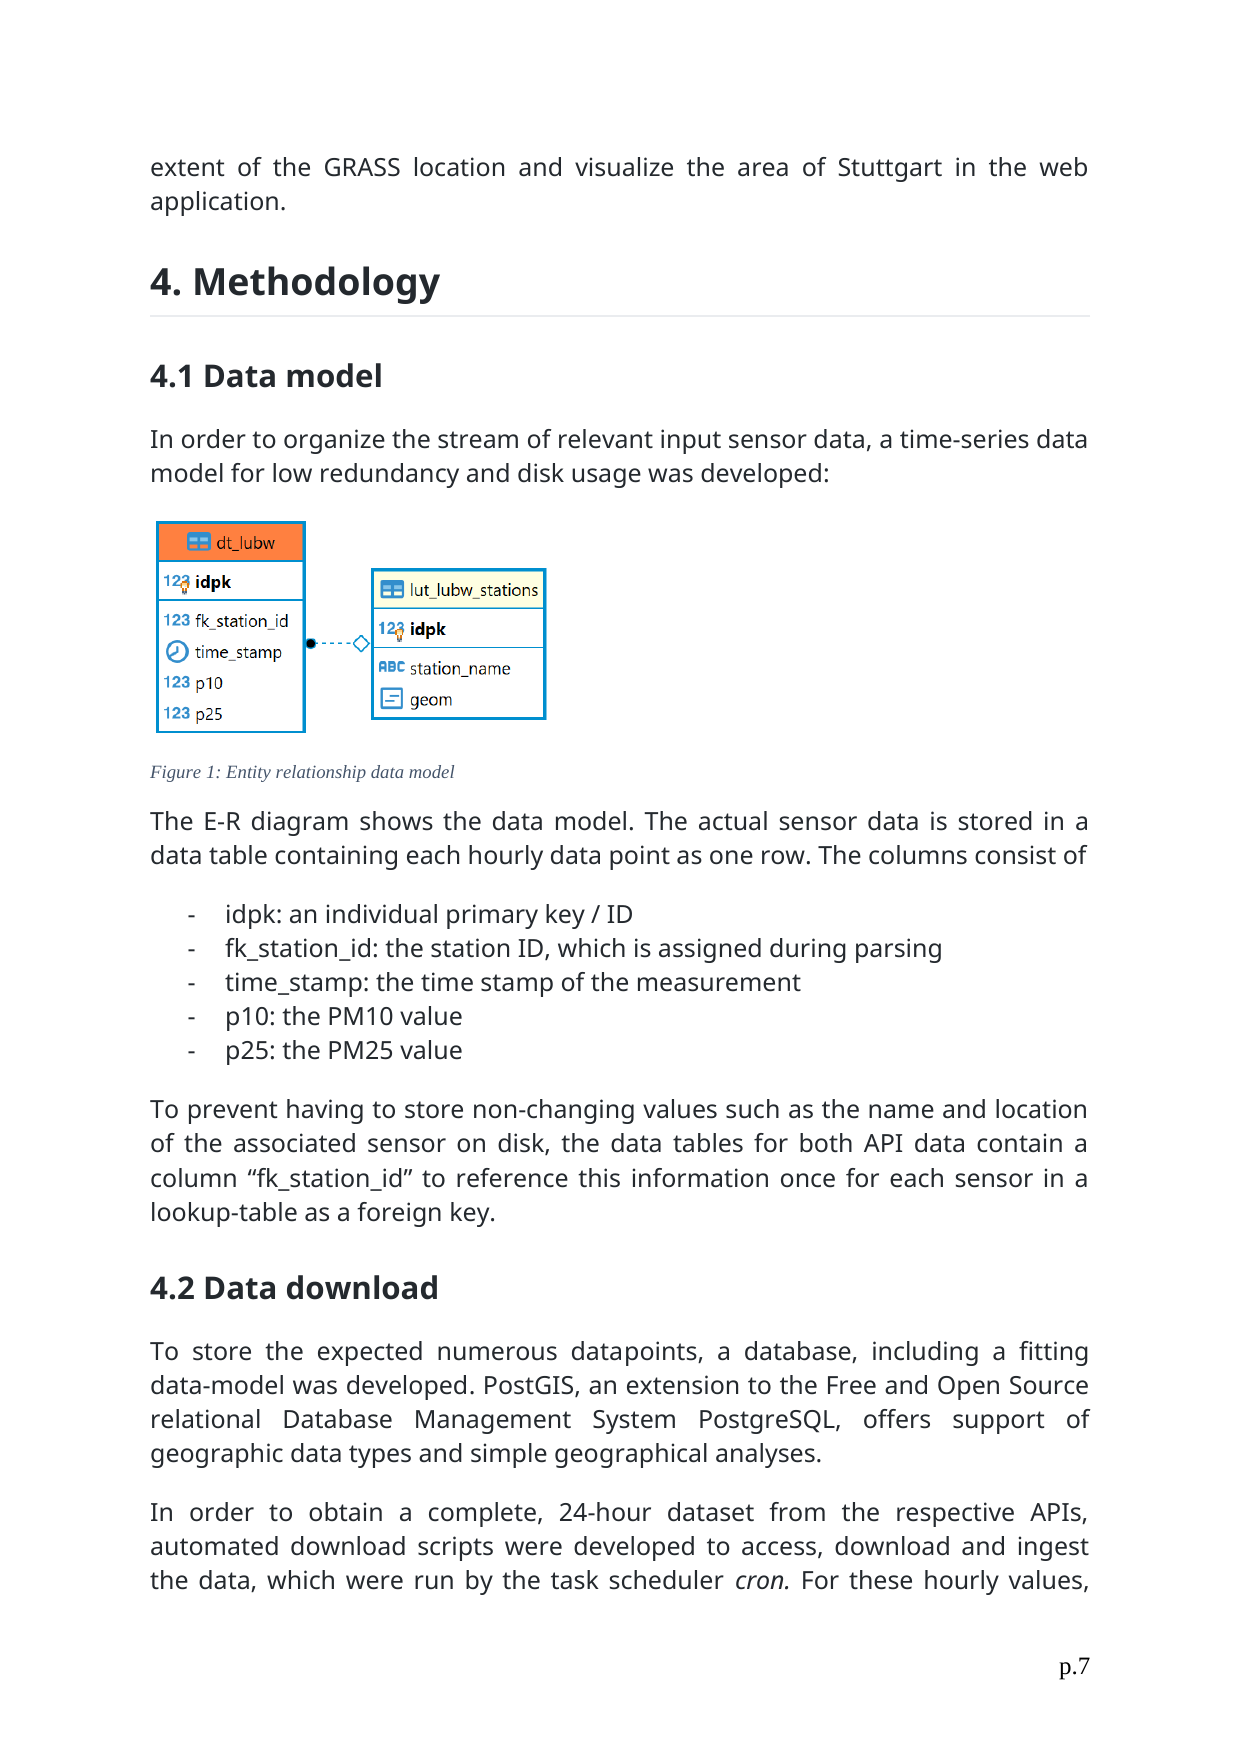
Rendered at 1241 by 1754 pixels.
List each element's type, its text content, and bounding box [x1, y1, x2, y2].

text 4.2 Data download [150, 1266, 1090, 1308]
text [150, 1495, 1090, 1597]
text 4. Methodology [150, 256, 1090, 315]
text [150, 150, 1090, 218]
list idpk: an individual primary key / ID [187, 897, 1090, 931]
picture [150, 514, 564, 737]
list p10: the PM10 value [187, 999, 1090, 1033]
text To prevent having to store non-changing values such as the name and location of the associated sensor on disk, the data tables for both API data contain a column “fk_station_id” to reference this information once for each sensor in a lookup-table as a foreign key. [150, 1092, 1090, 1228]
text 4.1 Data model [150, 354, 1090, 397]
text In order to organize the stream of relevant input sensor data, a time-series data model for low redundancy and disk usage was developed: [150, 422, 1090, 490]
text To store the expected numerous datapoints, a database, including a fitting data-model was developed. PostGIS, an extension to the Free and Open Source relational Database Management System PostgreSQL, offers support of geographic data types and simple geographical analyses. [150, 1333, 1090, 1470]
list time_stamp: the time stamp of the measurement [187, 965, 1090, 999]
list fk_station_id: the station ID, which is assigned during parsing [187, 931, 1090, 965]
text The E-R diagram shows the data model. The actual sensor data is stored in a data table containing each hourly data point as one row. The columns consist of [150, 804, 1090, 872]
list p25: the PM25 value [187, 1033, 1090, 1067]
